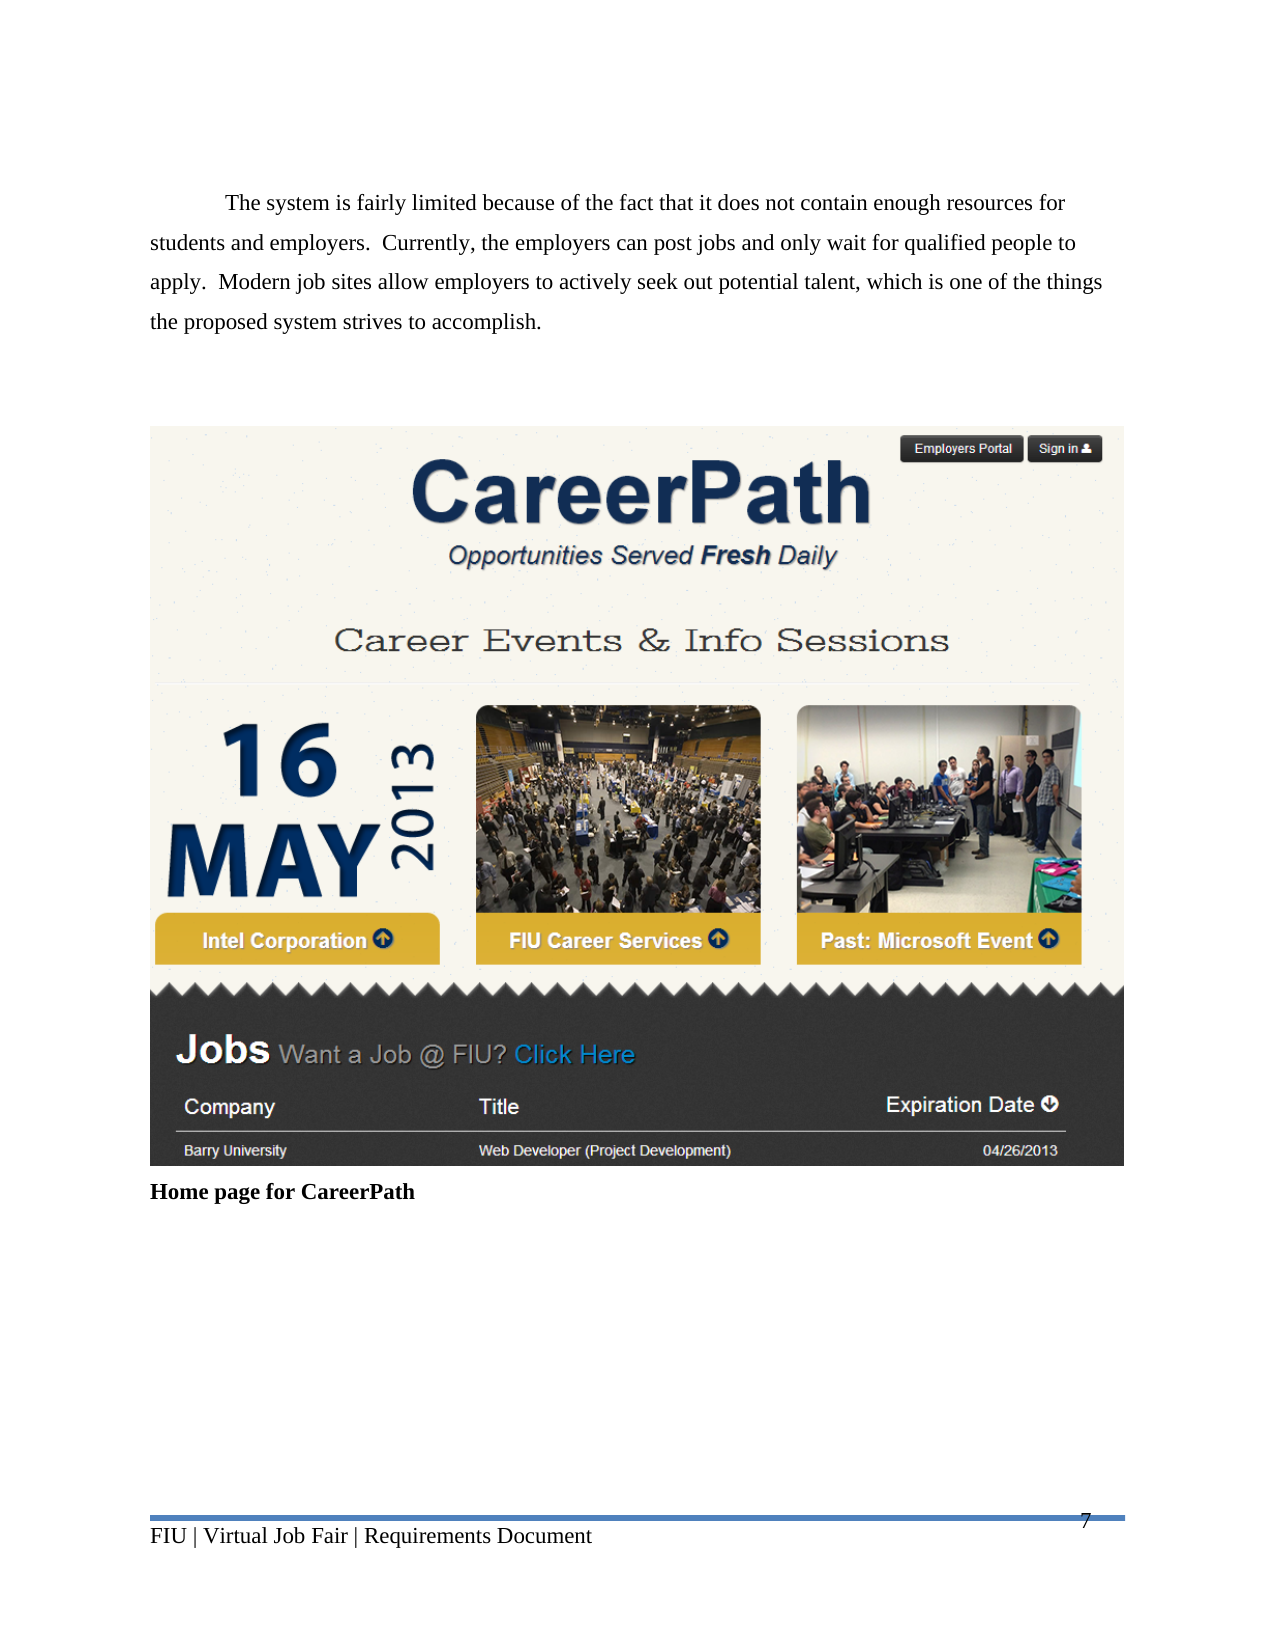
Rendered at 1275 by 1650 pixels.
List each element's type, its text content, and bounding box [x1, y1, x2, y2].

text Home page for CareerPath [150, 1178, 1125, 1205]
text The system is fairly limited because of the fact that it does not contain enough resources for students and employers. Currently, the employers can post jobs and only wait for qualified people to apply. Modern job sites allow employers to actively seek out potential talent, which is one of the things the proposed system strives to accomplish. [150, 189, 1125, 334]
picture [150, 426, 1124, 1166]
